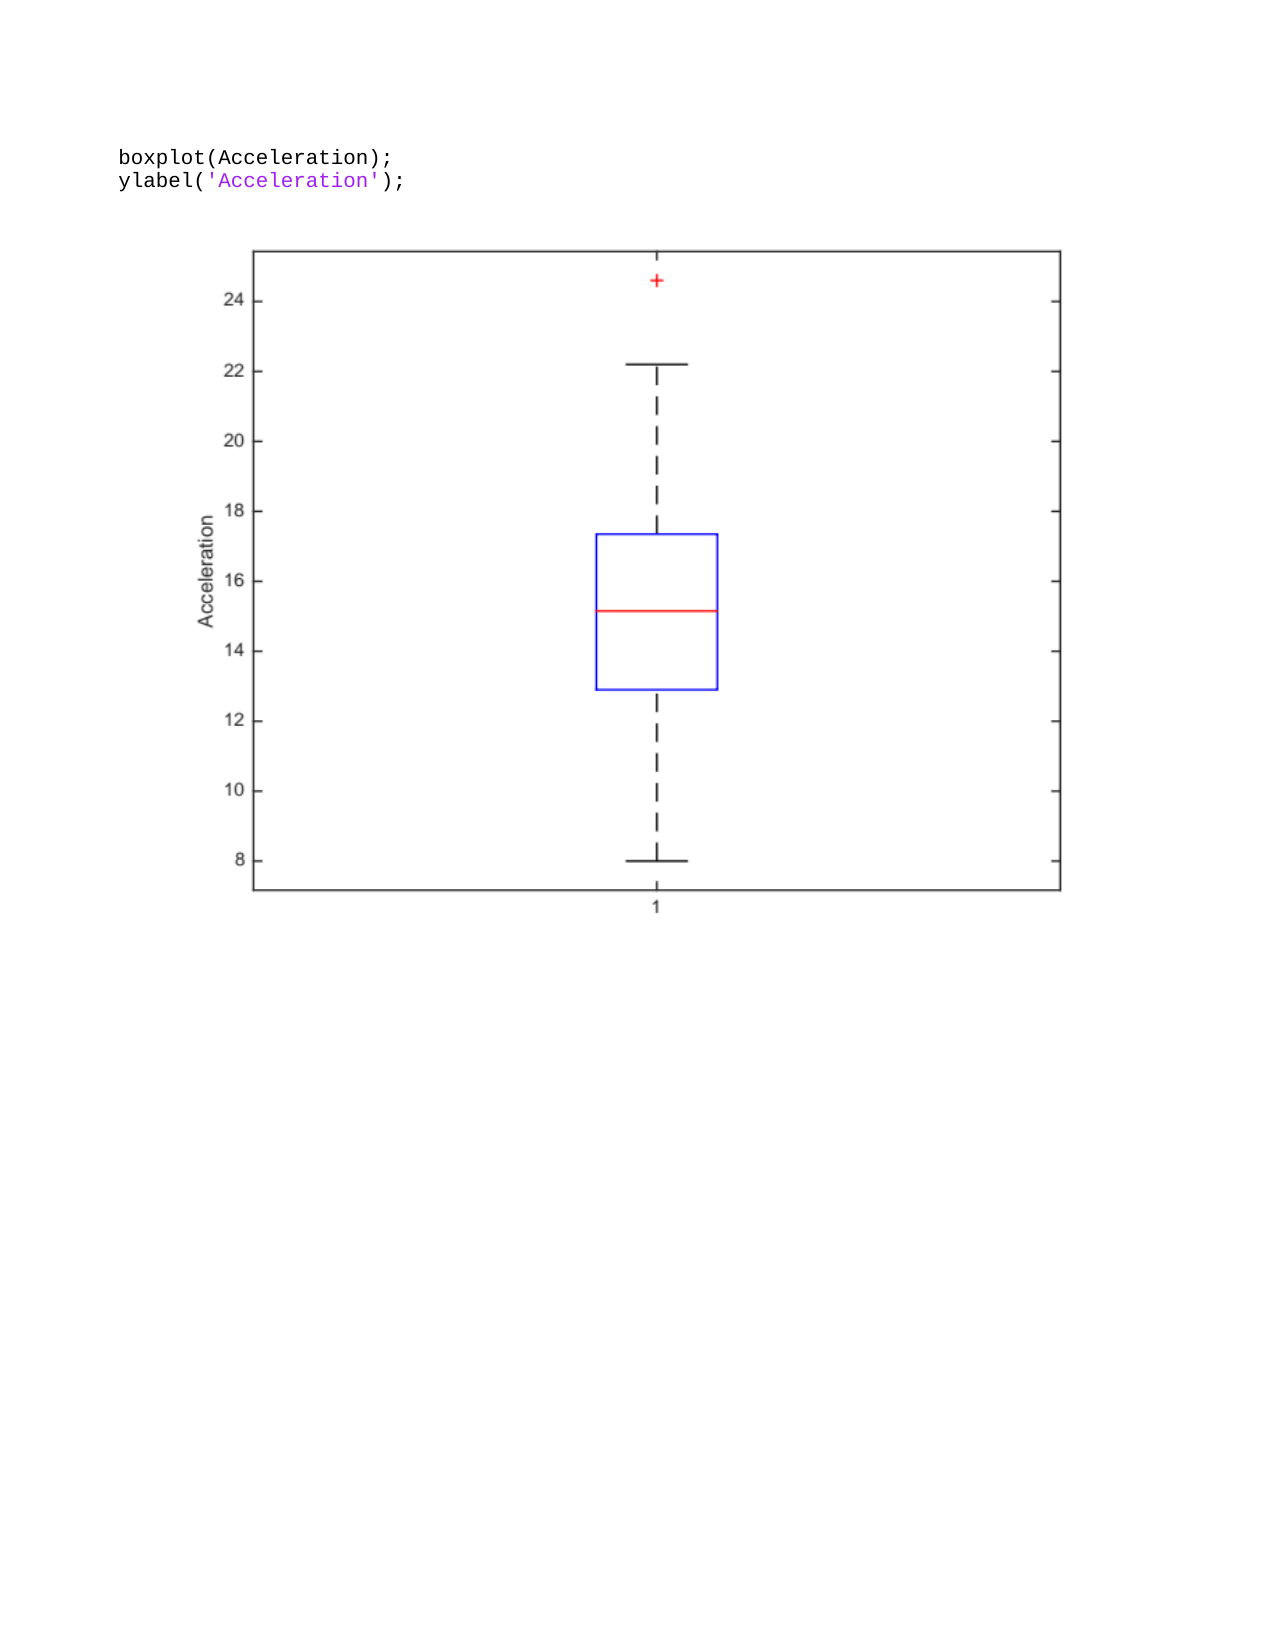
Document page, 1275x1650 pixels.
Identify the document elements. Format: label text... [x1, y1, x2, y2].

text boxplot(Acceleration); [118, 147, 1157, 171]
text ylabel('Acceleration'); [118, 171, 1157, 194]
